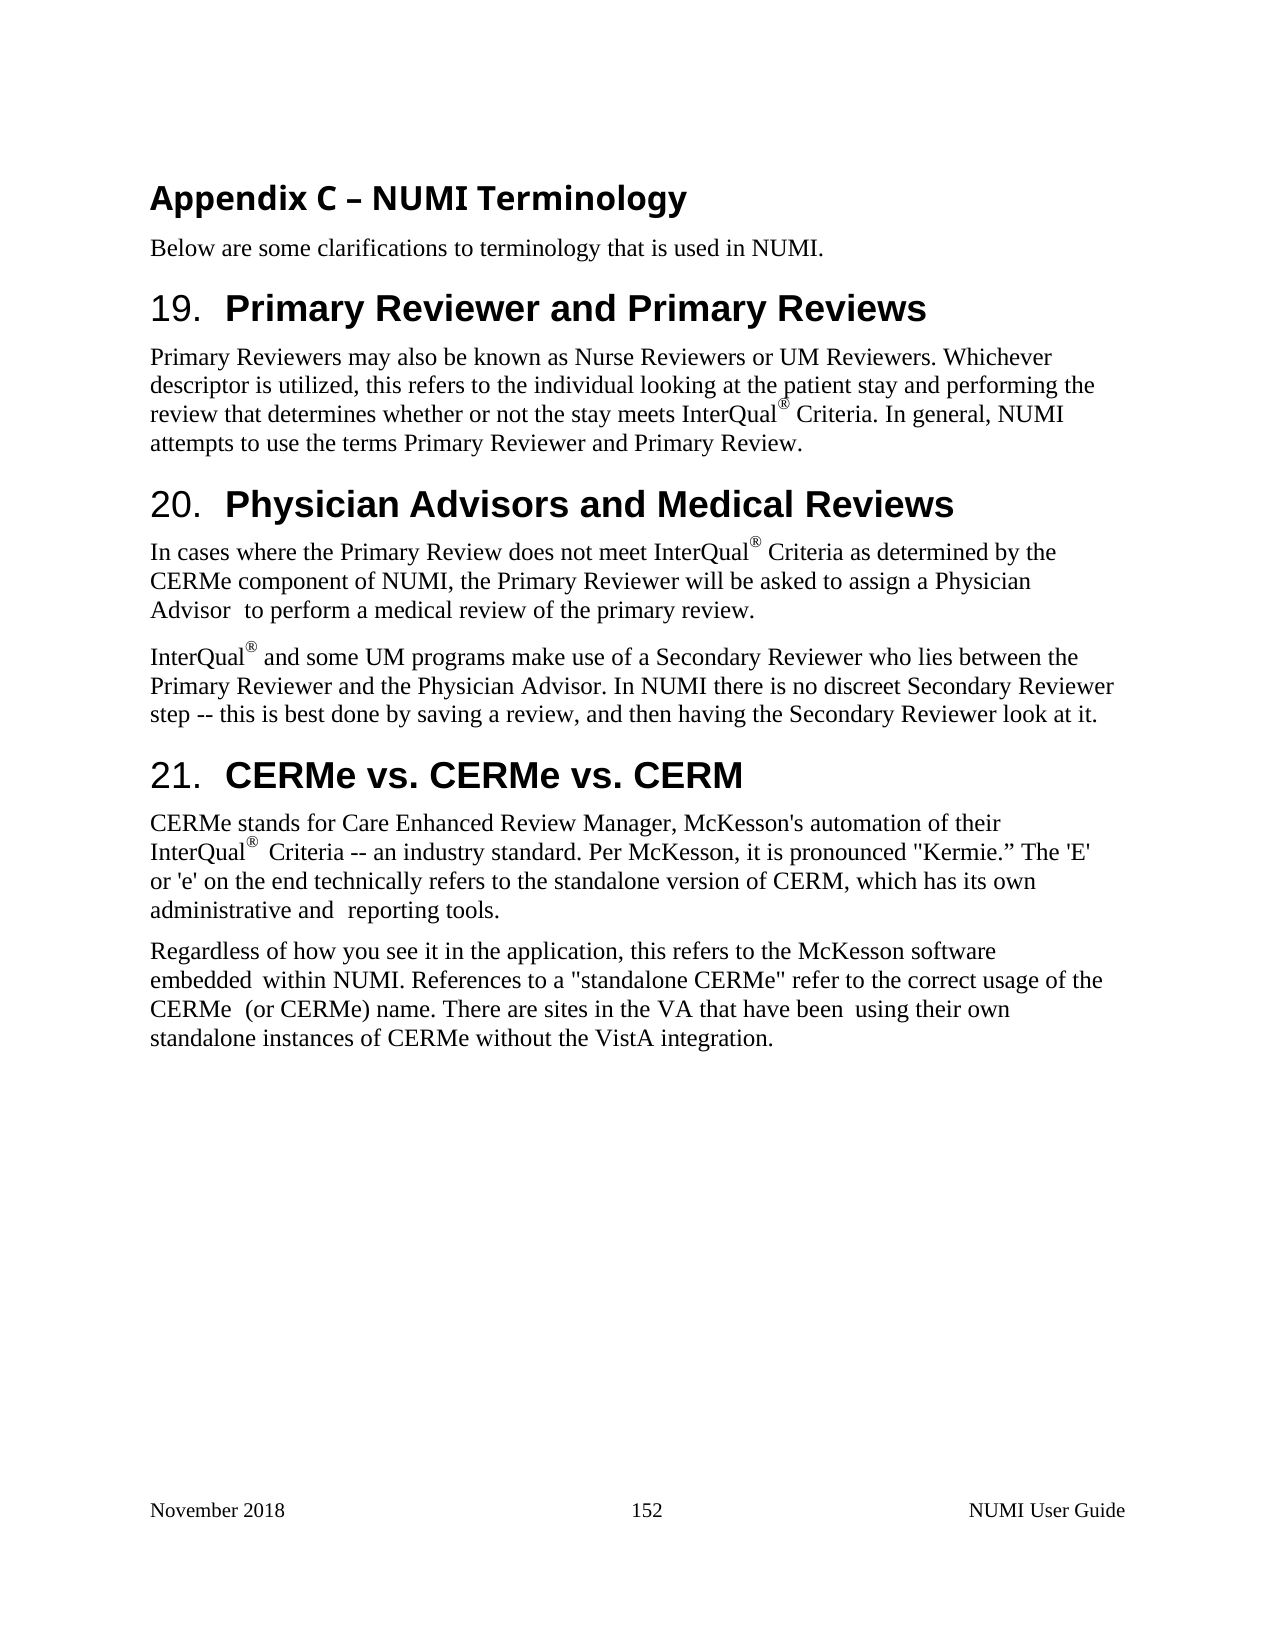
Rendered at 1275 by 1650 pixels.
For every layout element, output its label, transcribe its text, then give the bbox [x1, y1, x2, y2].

text Below are some clarifications to terminology that is used in NUMI. [150, 233, 1125, 262]
text CERMe stands for Care Enhanced Review Manager, McKesson's automation of their InterQual® Criteria -- an industry standard. Per McKesson, it is pronounced "Kermie.” The 'E' or 'e' on the end technically refers to the standalone version of CERM, which has its own administrative and reporting tools. [150, 809, 1114, 924]
subtitle Appendix C – NUMI Terminology [150, 175, 1125, 220]
text Primary Reviewers may also be known as Nurse Reviewers or UM Reviewers. Whichever descriptor is utilized, this refers to the individual looking at the patient stay and performing the review that determines whether or not the stay meets InterQual® Criteria. In general, NUMI attempts to use the terms Primary Reviewer and Primary Review. [150, 342, 1114, 457]
subtitle Primary Reviewer and Primary Reviews [150, 287, 1125, 330]
text InterQual® and some UM programs make use of a Secondary Reviewer who lies between the Primary Reviewer and the Physician Advisor. In NUMI there is no discreet Secondary Reviewer step -- this is best done by saving a review, and then having the Secondary Reviewer look at it. [150, 637, 1114, 728]
subtitle CERMe vs. CERMe vs. CERM [150, 753, 1125, 796]
text In cases where the Primary Review does not meet InterQual® Criteria as determined by the CERMe component of NUMI, the Primary Reviewer will be asked to assign a Physician Advisor to perform a medical review of the primary review. [150, 538, 1114, 624]
subtitle Physician Advisors and Medical Reviews [150, 482, 1125, 525]
text Regardless of how you see it in the application, this refers to the McKesson software embedded within NUMI. References to a "standalone CERMe" refer to the correct usage of the CERMe (or CERMe) name. There are sites in the VA that have been using their own standalone instances of CERMe without the VistA integration. [150, 936, 1104, 1051]
